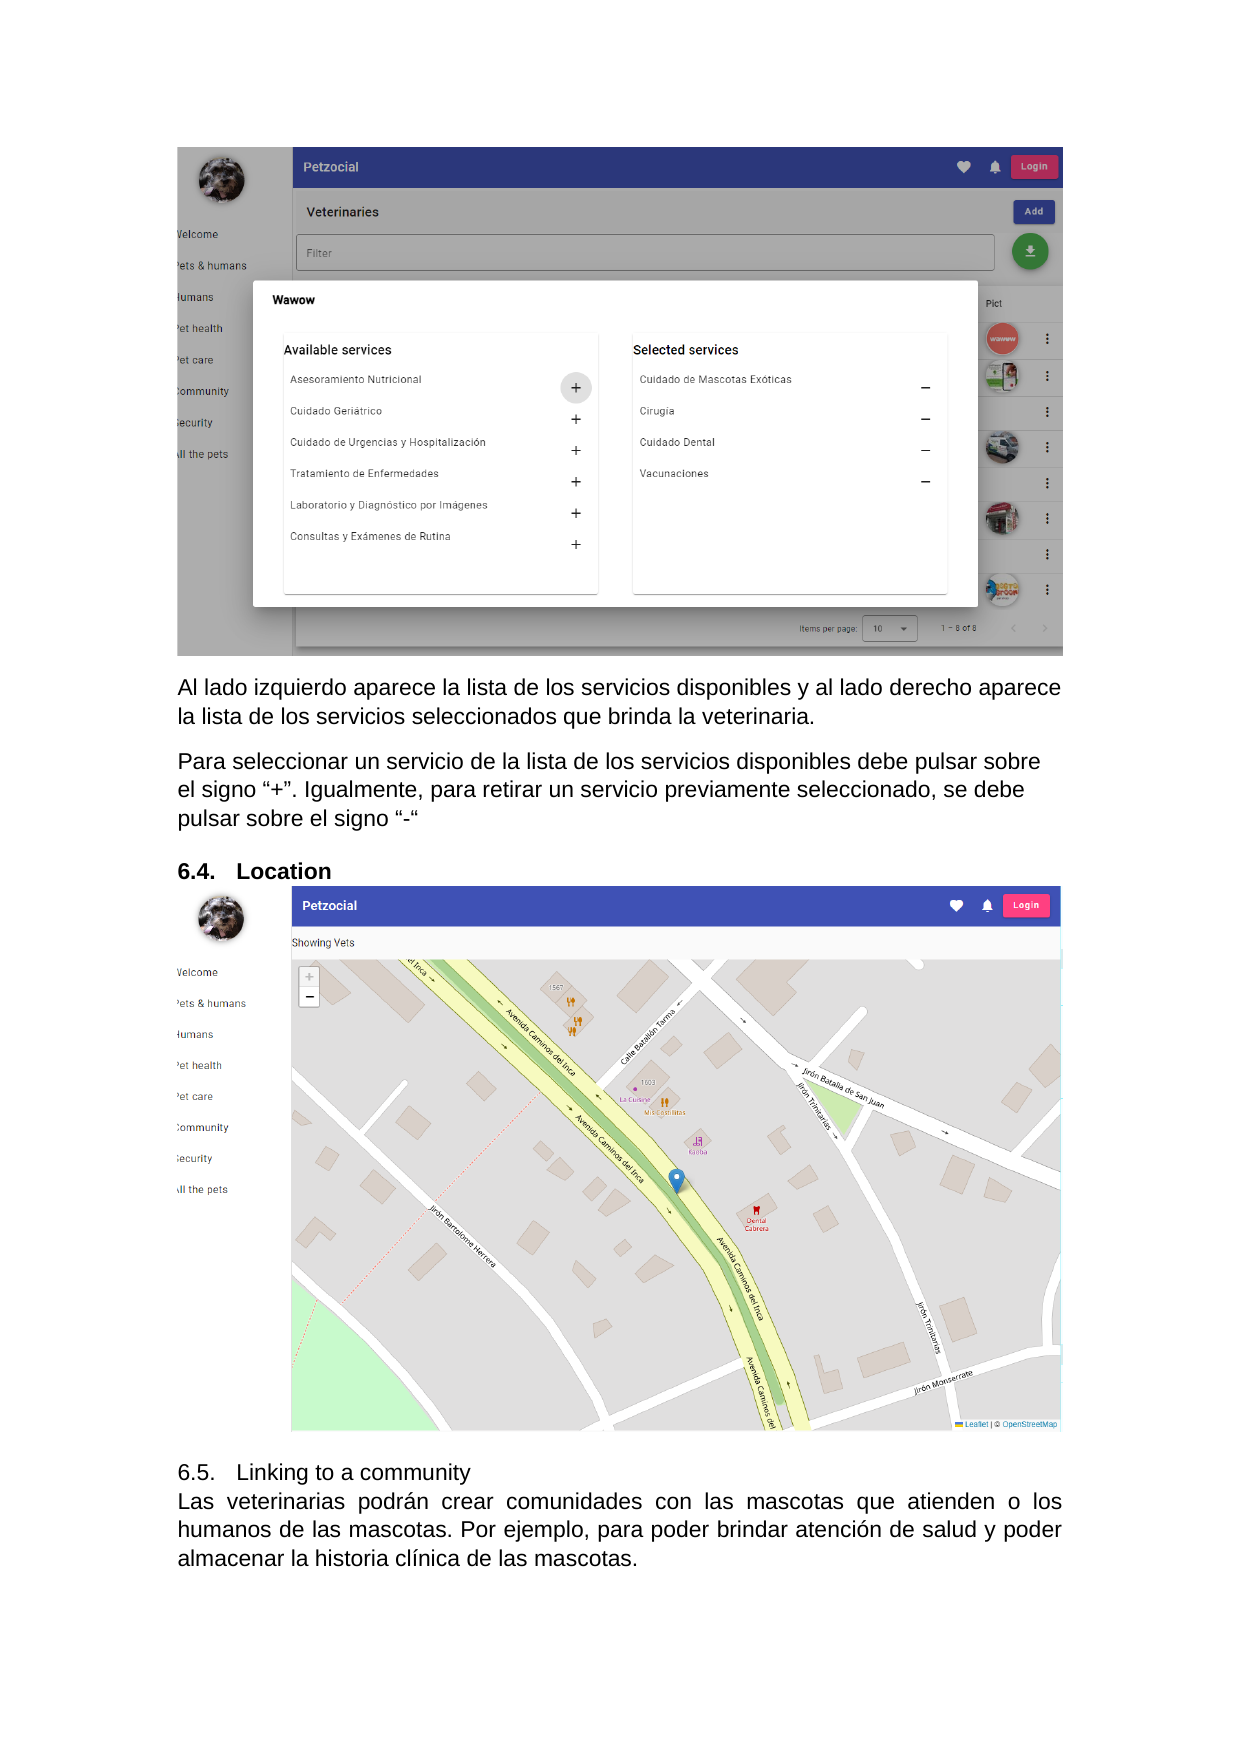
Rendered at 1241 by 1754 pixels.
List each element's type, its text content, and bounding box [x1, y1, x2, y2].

text Al lado izquierdo aparece la lista de los servicios disponibles y al lado derecho aparece la lista de los servicios seleccionados que brinda la veterinaria. [177, 674, 1063, 729]
text Para seleccionar un servicio de la lista de los servicios disponibles debe pulsar sobre el signo “+”. Igualmente, para retirar un servicio previamente seleccionado, se debe pulsar sobre el signo “-“ [177, 748, 1063, 831]
subtitle Location [177, 858, 1063, 884]
text Las veterinarias podrán crear comunidades con las mascotas que atienden o los humanos de las mascotas. Por ejemplo, para poder brindar atención de salud y poder almacenar la historia clínica de las mascotas. [177, 1488, 1063, 1571]
picture [177, 886, 1063, 1432]
subtitle Linking to a community [177, 1459, 1063, 1486]
picture [177, 147, 1063, 656]
